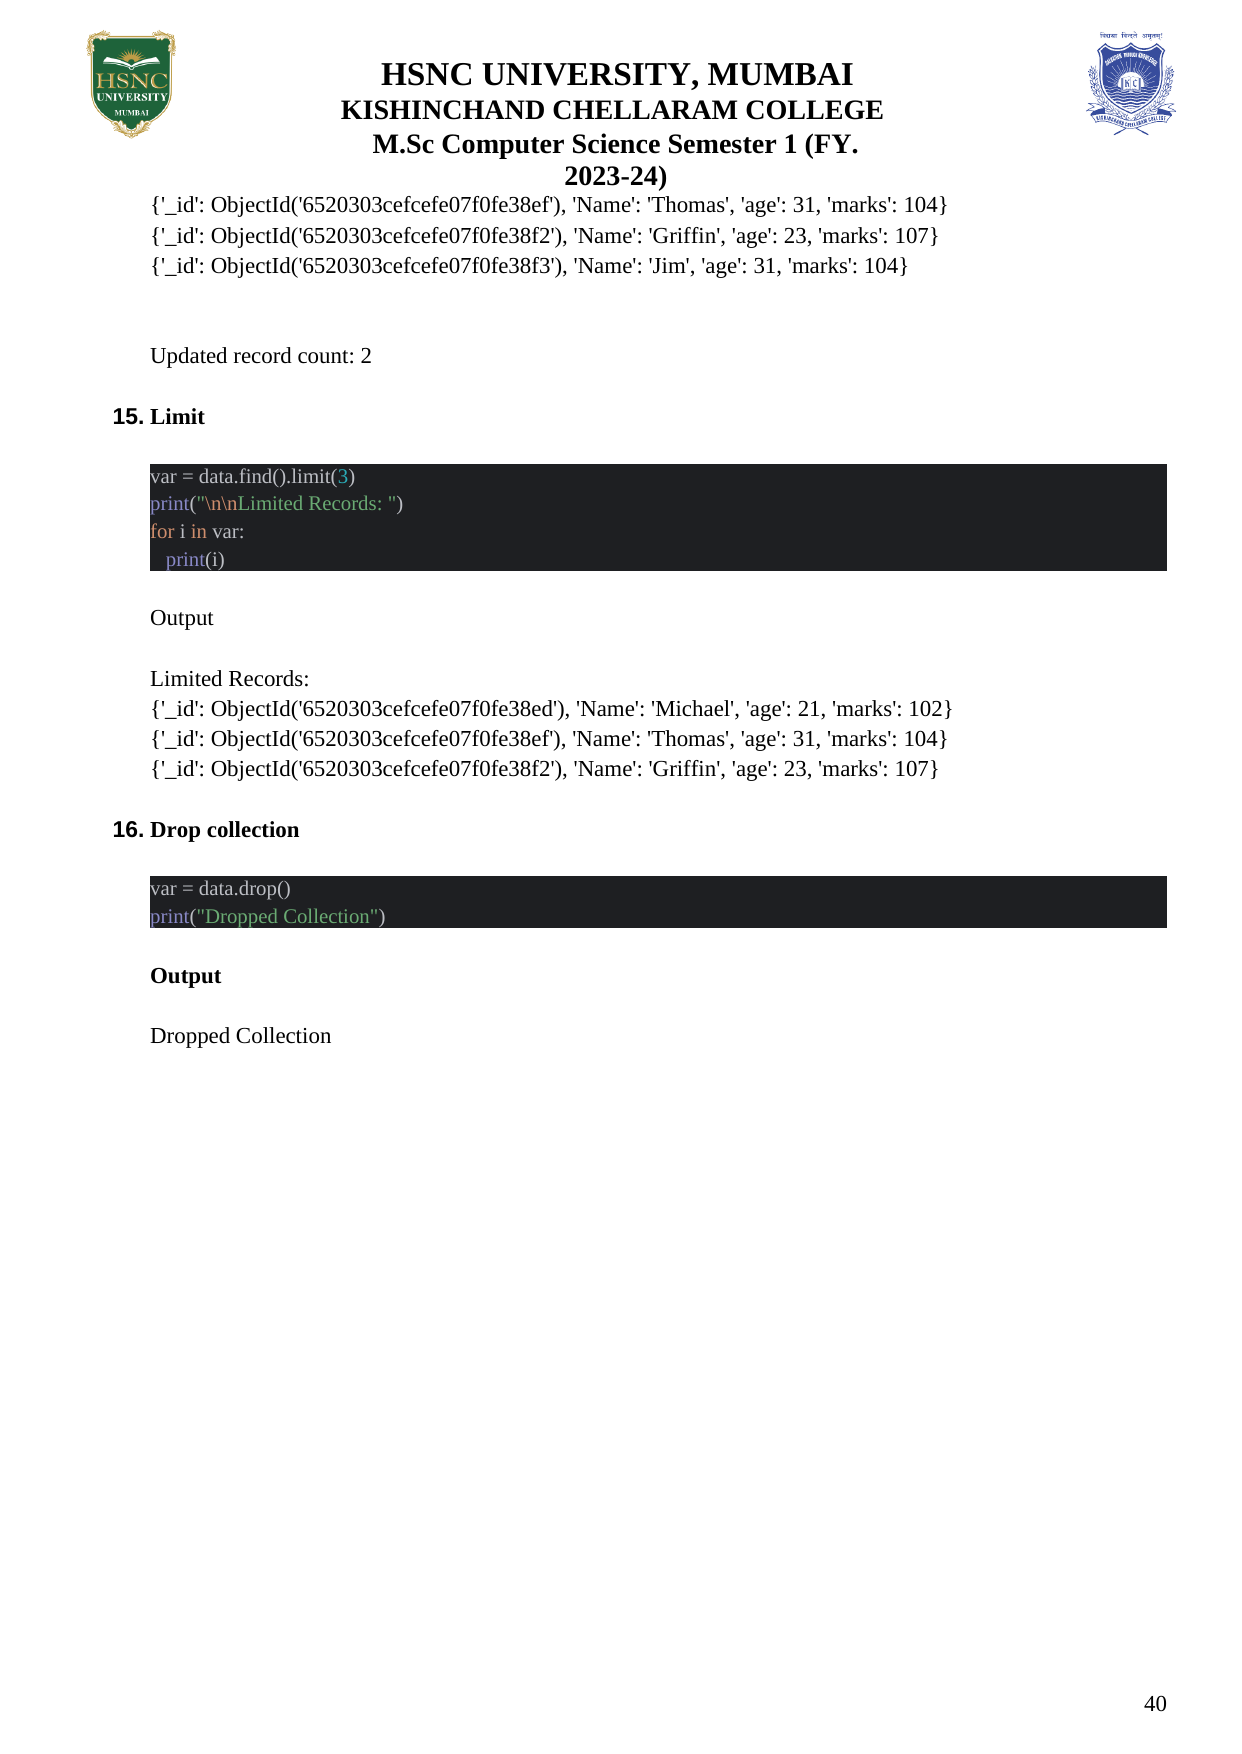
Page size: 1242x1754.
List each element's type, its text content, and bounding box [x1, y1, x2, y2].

text {'_id': ObjectId('6520303cefcefe07f0fe38f3'), 'Name': 'Jim', 'age': 31, 'marks': 104} [150, 252, 1167, 278]
text print("\n\nLimited Records: ") [150, 491, 1167, 515]
text for i in var: [150, 519, 1167, 543]
list Drop collection [112, 816, 1167, 842]
text Limited Records: [150, 665, 1167, 691]
text Output [150, 962, 1167, 988]
text var = data.drop() [150, 876, 1167, 900]
picture [86, 29, 177, 139]
text {'_id': ObjectId('6520303cefcefe07f0fe38f2'), 'Name': 'Griffin', 'age': 23, 'marks': 107} [150, 222, 1167, 248]
text print(i) [150, 546, 1167, 571]
text {'_id': ObjectId('6520303cefcefe07f0fe38ed'), 'Name': 'Michael', 'age': 21, 'marks': 102} [150, 695, 1167, 721]
list Limit [112, 403, 1167, 429]
text Output [150, 604, 1167, 631]
text Updated record count: 2 [150, 343, 1167, 369]
text {'_id': ObjectId('6520303cefcefe07f0fe38ef'), 'Name': 'Thomas', 'age': 31, 'marks': 104} [150, 192, 1167, 218]
picture [1085, 30, 1177, 136]
text var = data.find().limit(3) [150, 464, 1167, 488]
text {'_id': ObjectId('6520303cefcefe07f0fe38f2'), 'Name': 'Griffin', 'age': 23, 'marks': 107} [150, 755, 1167, 782]
text Dropped Collection [150, 1022, 1167, 1048]
text print("Dropped Collection") [150, 904, 1167, 928]
text {'_id': ObjectId('6520303cefcefe07f0fe38ef'), 'Name': 'Thomas', 'age': 31, 'marks': 104} [150, 725, 1167, 751]
